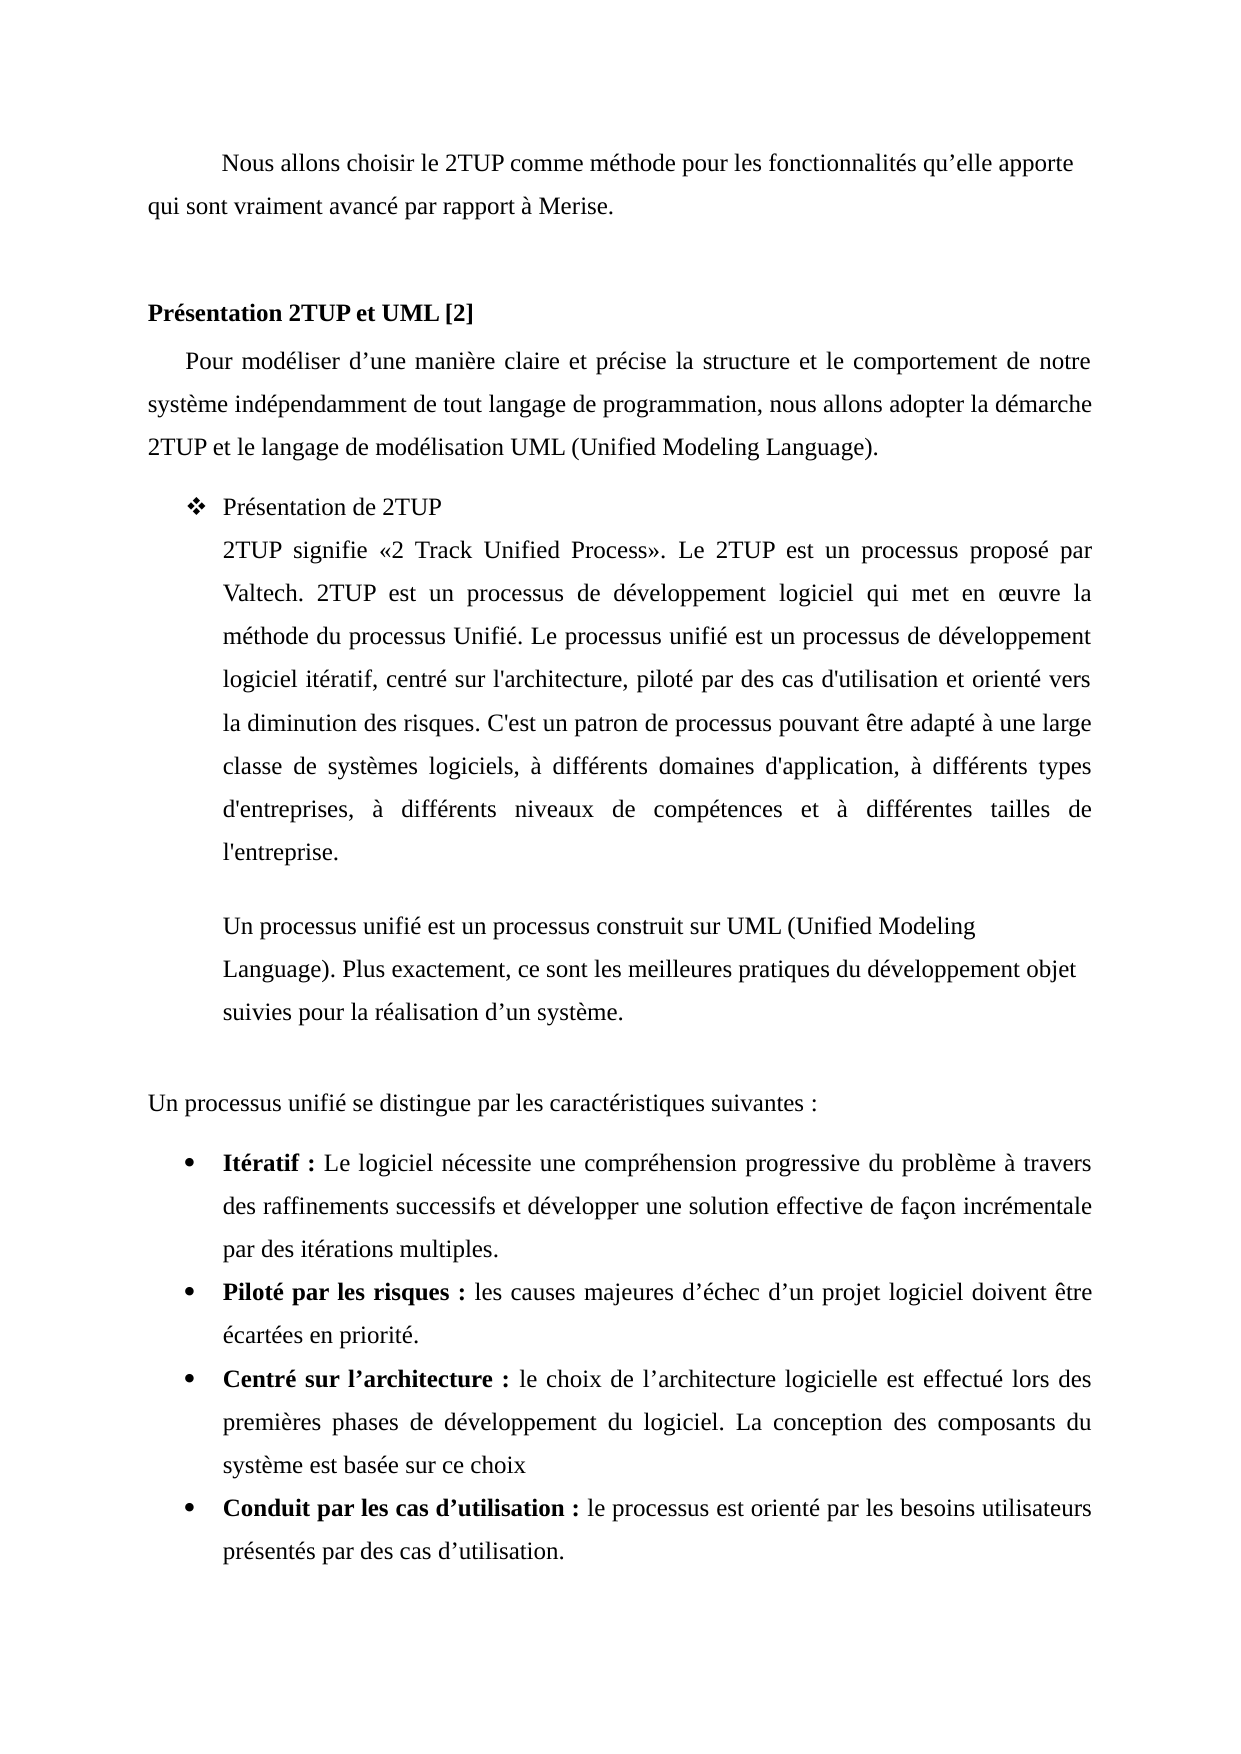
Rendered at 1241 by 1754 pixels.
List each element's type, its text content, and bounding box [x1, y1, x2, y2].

list Piloté par les risques : les causes majeures d’échec d’un projet logiciel doivent être écartées en priorité. [185, 1277, 1093, 1349]
list Un processus unifié est un processus construit sur UML (Unified Modeling Language). Plus exactement, ce sont les meilleures pratiques du développement objet suivies pour la réalisation d’un système. [223, 911, 1093, 1026]
list Itératif : Le logiciel nécessite une compréhension progressive du problème à travers des raffinements successifs et développer une solution effective de façon incrémentale par des itérations multiples. [185, 1148, 1093, 1263]
list 2TUP signifie «2 Track Unified Process». Le 2TUP est un processus proposé par Valtech. 2TUP est un processus de développement logiciel qui met en œuvre la méthode du processus Unifié. Le processus unifié est un processus de développement logiciel itératif, centré sur l'architecture, piloté par des cas d'utilisation et orienté vers la diminution des risques. C'est un patron de processus pouvant être adapté à une large classe de systèmes logiciels, à différents domaines d'application, à différents types d'entreprises, à différents niveaux de compétences et à différentes tailles de l'entreprise. [223, 535, 1093, 866]
text Pour modéliser d’une manière claire et précise la structure et le comportement de notre système indépendamment de tout langage de programmation, nous allons adopter la démarche 2TUP et le langage de modélisation UML (Unified Modeling Language). [148, 346, 1093, 461]
list Centré sur l’architecture : le choix de l’architecture logicielle est effectué lors des premières phases de développement du logiciel. La conception des composants du système est basée sur ce choix [185, 1364, 1093, 1479]
list Conduit par les cas d’utilisation : le processus est orienté par les besoins utilisateurs présentés par des cas d’utilisation. [185, 1493, 1093, 1565]
text Un processus unifié se distingue par les caractéristiques suivantes : [148, 1088, 1093, 1117]
text Présentation 2TUP et UML [2] [148, 298, 1093, 327]
list Présentation de 2TUP [185, 492, 1093, 521]
text Nous allons choisir le 2TUP comme méthode pour les fonctionnalités qu’elle apporte qui sont vraiment avancé par rapport à Merise. [148, 148, 1093, 219]
